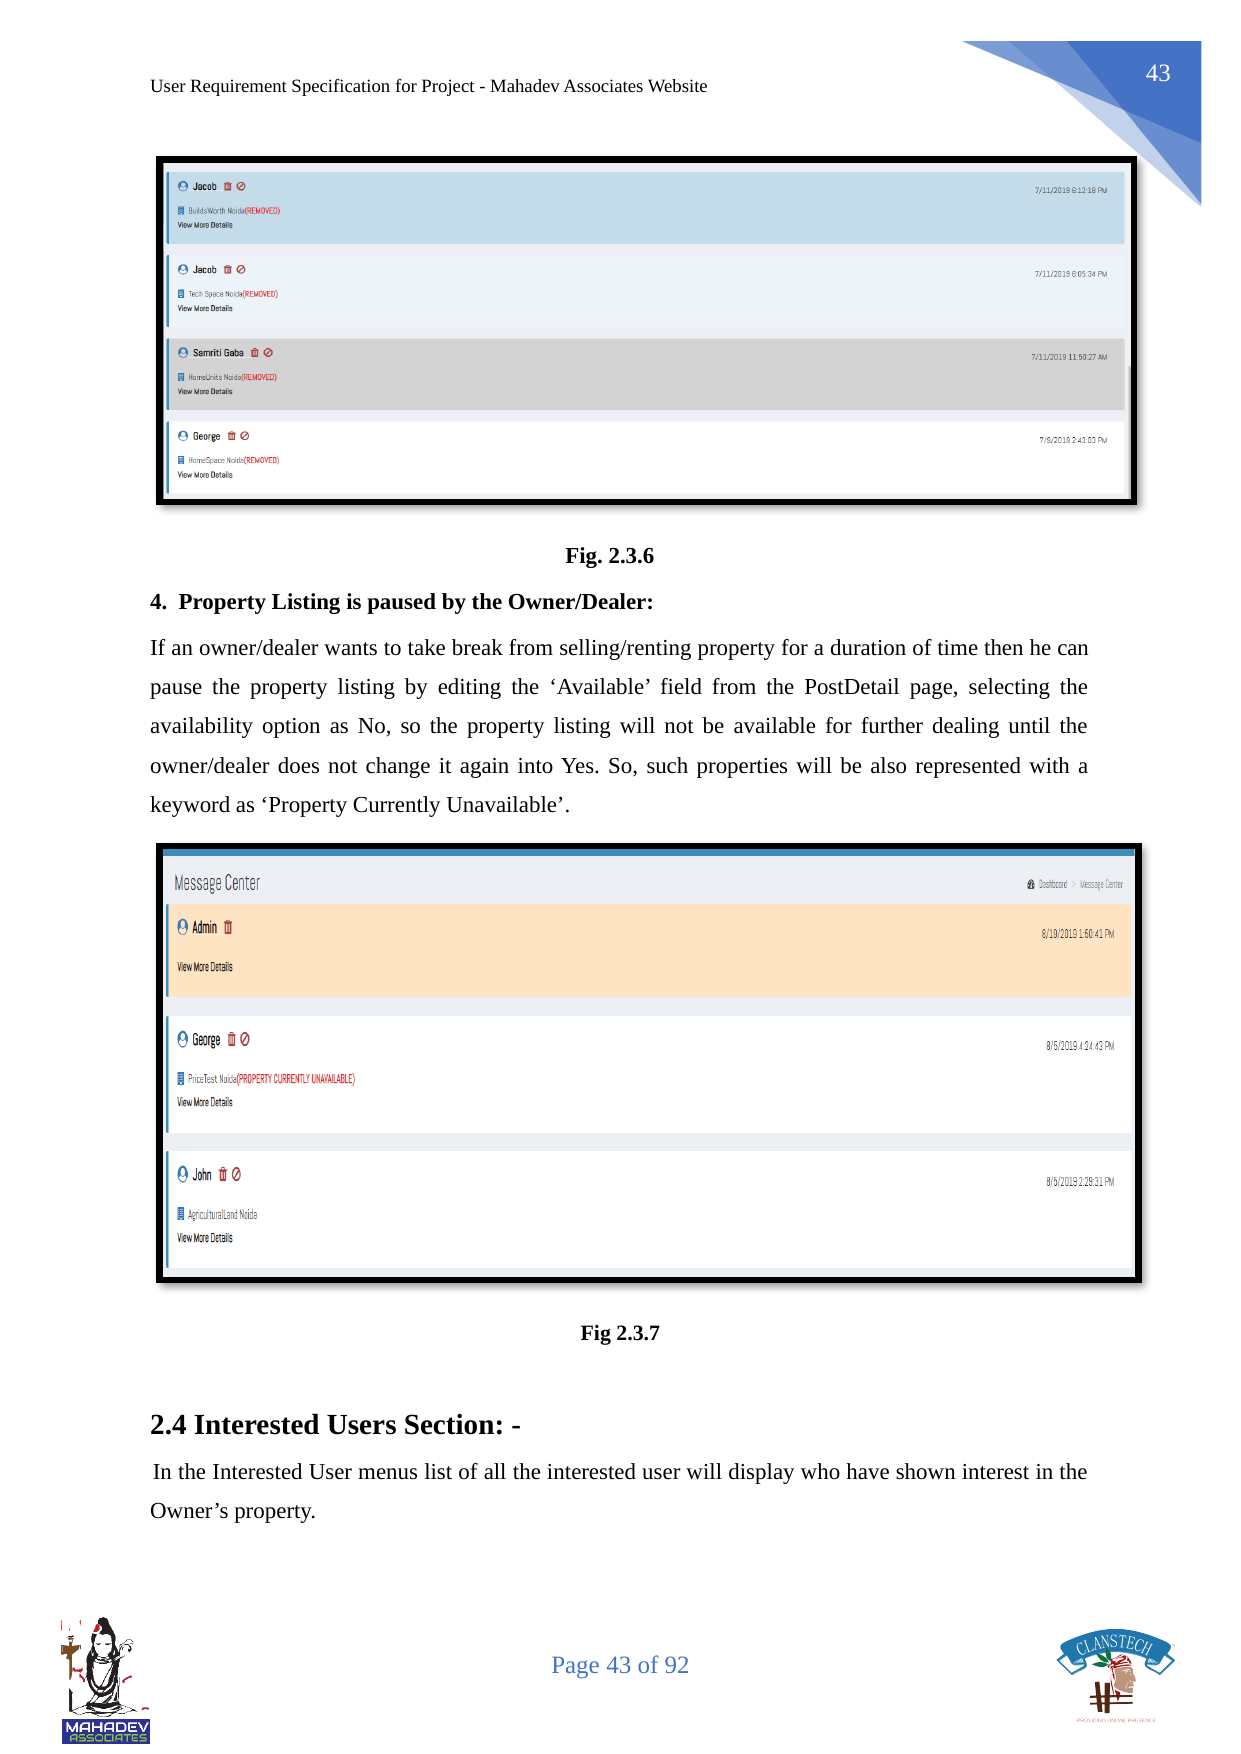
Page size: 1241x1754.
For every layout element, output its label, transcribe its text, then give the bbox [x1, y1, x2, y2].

picture [962, 41, 1202, 207]
text 2.4 Interested Users Section: - [150, 1407, 1090, 1441]
picture [163, 849, 1135, 1277]
text Fig. 2.3.6 [150, 542, 1090, 569]
text If an owner/dealer wants to take break from selling/renting property for a duration of time then he can pause the property listing by editing the ‘Available’ field from the PostDetail page, selecting the availability option as No, so the property listing will not be available for further dealing until the owner/dealer does not change it again into Yes. So, such properties will be also represented with a keyword as ‘Property Currently Unavailable’. [150, 633, 1090, 818]
text In the Interested User menus list of all the interested user will display who have shown interest in the Owner’s property. [150, 1458, 1090, 1524]
picture [163, 163, 1131, 499]
picture [1056, 1629, 1175, 1724]
text Fig 2.3.7 [150, 1320, 1090, 1345]
text 4. Property Listing is paused by the Owner/Dealer: [150, 588, 1090, 614]
picture [60, 1601, 150, 1744]
